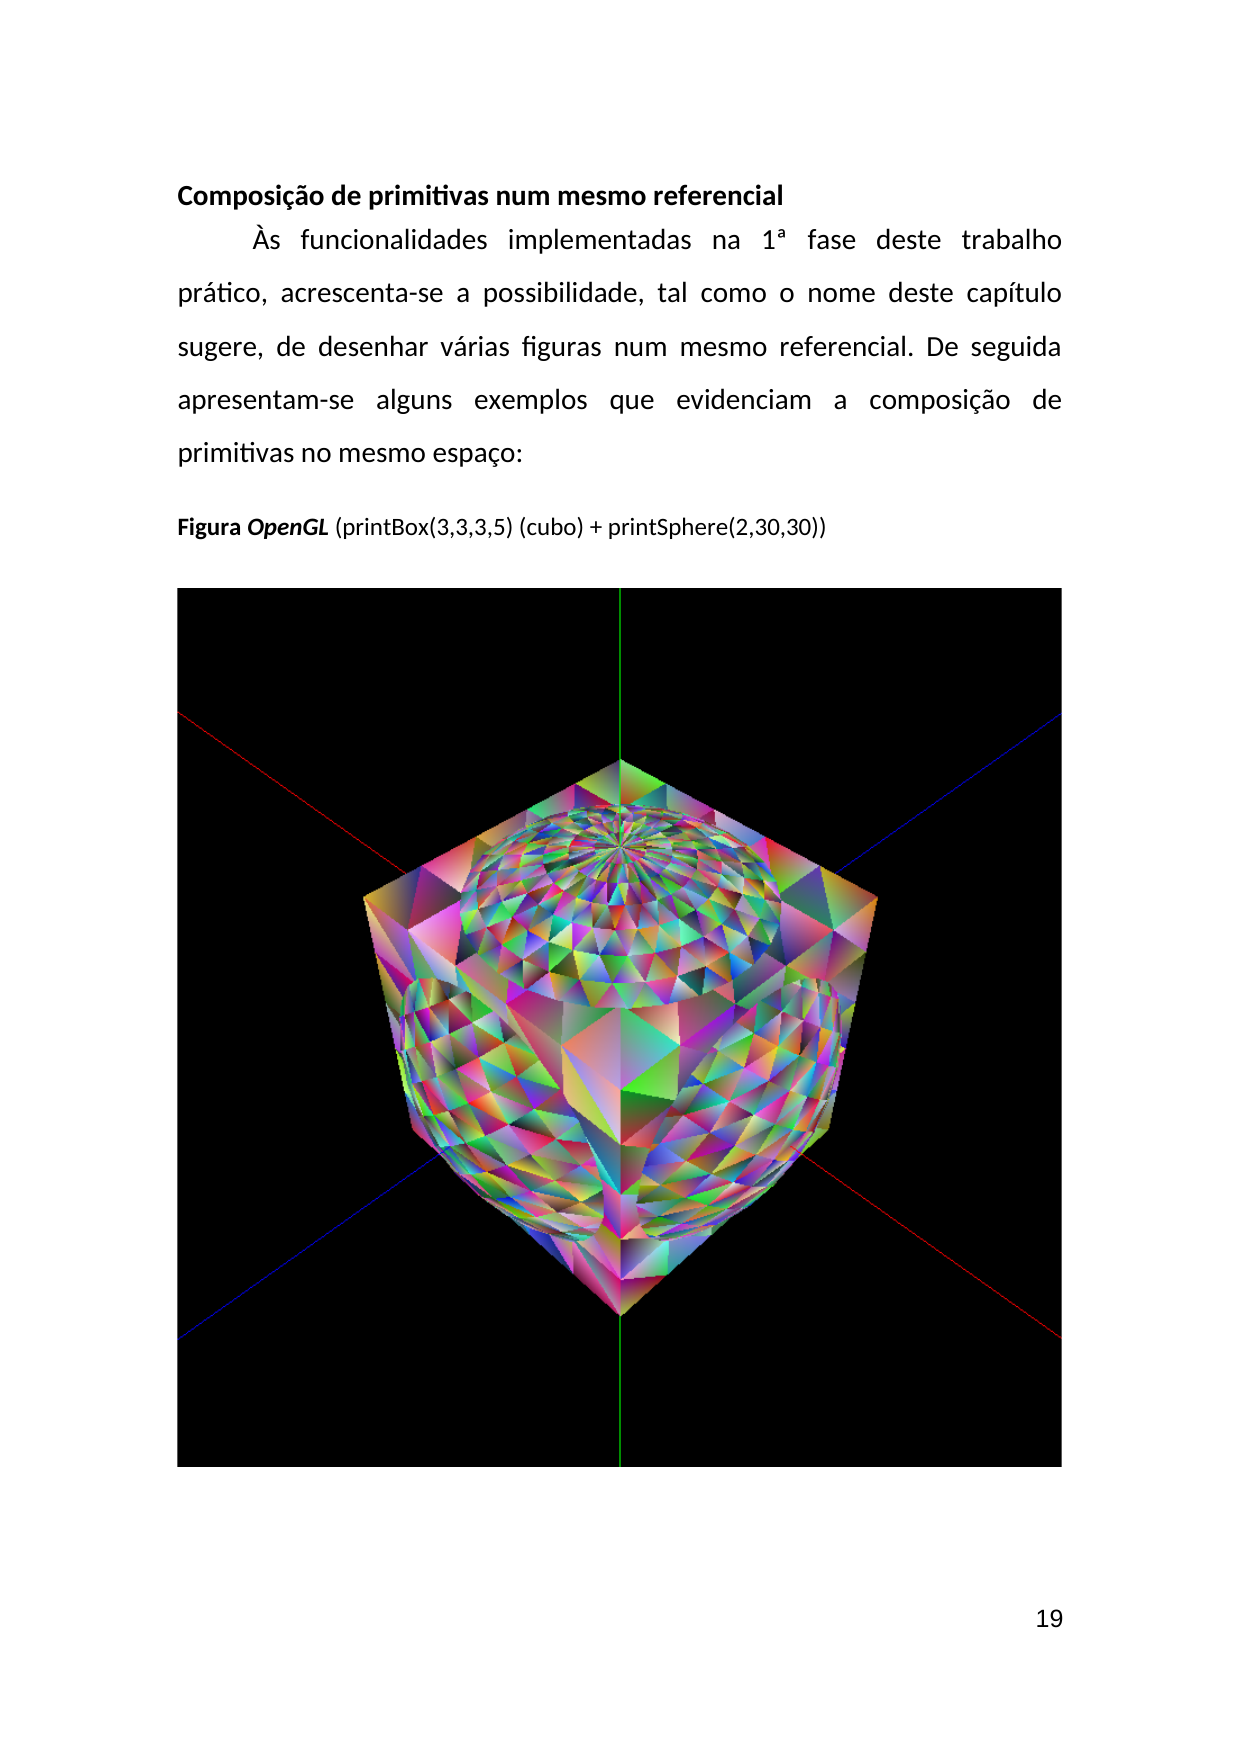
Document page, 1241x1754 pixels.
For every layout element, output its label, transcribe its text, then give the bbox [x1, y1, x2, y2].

subtitle Composição de primitivas num mesmo referencial [177, 177, 1063, 212]
subtitle Figura OpenGL (printBox(3,3,3,5) (cubo) + printSphere(2,30,30)) [177, 511, 1063, 541]
picture [177, 588, 1062, 1467]
text Às funcionalidades implementadas na 1ª fase deste trabalho prático, acrescenta-se a possibilidade, tal como o nome deste capítulo sugere, de desenhar várias figuras num mesmo referencial. De seguida apresentam-se alguns exemplos que evidenciam a composição de primitivas no mesmo espaço: [177, 221, 1063, 470]
